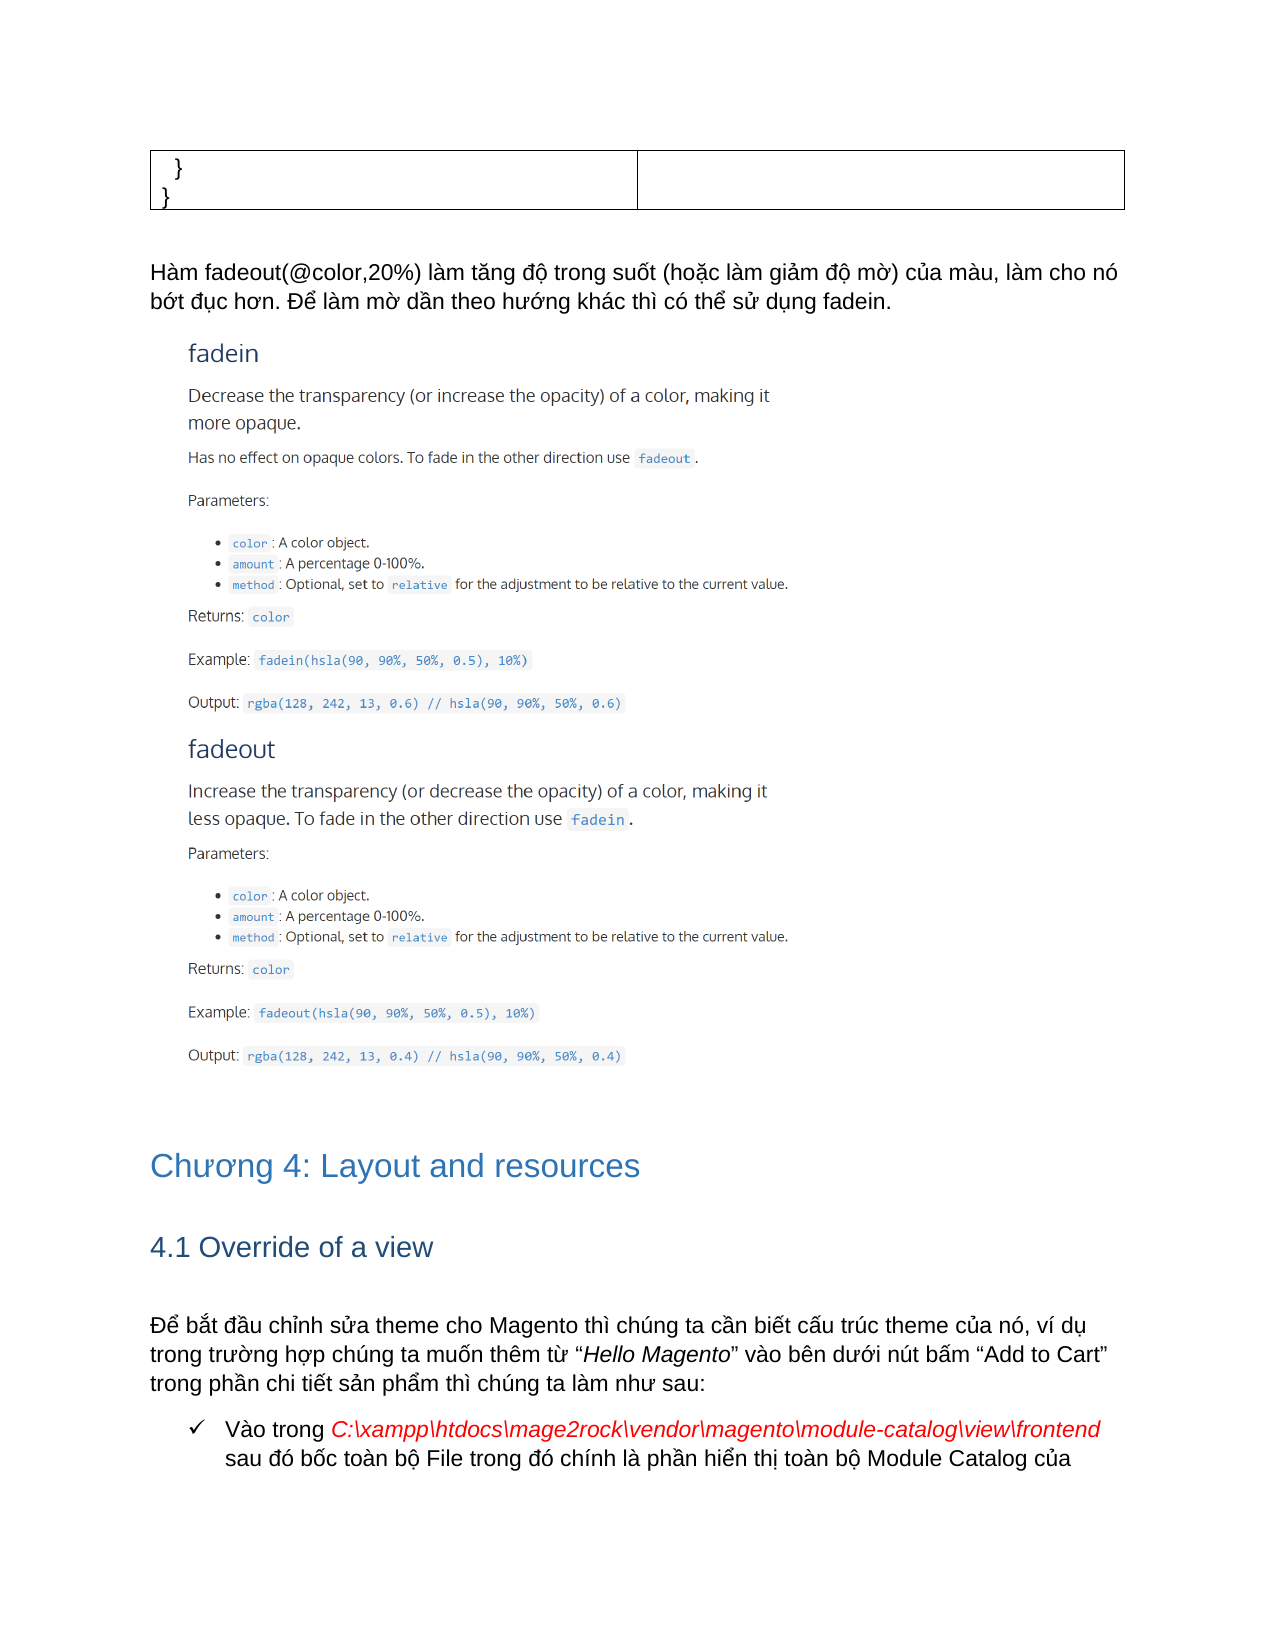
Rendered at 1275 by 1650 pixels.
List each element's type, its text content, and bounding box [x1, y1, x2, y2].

text Hàm fadeout(@color,20%) làm tăng độ trong suốt (hoặc làm giảm độ mờ) của màu, làm cho nó bớt đục hơn. Để làm mờ dần theo hướng khác thì có thể sử dụng fadein. [150, 256, 1125, 314]
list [187, 1413, 1125, 1472]
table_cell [638, 151, 1124, 209]
subtitle Chương 4: Layout and resources [150, 1146, 1125, 1184]
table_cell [151, 151, 637, 209]
picture [150, 331, 847, 1084]
subtitle 4.1 Override of a view [150, 1230, 1125, 1263]
text Để bắt đầu chỉnh sửa theme cho Magento thì chúng ta cần biết cấu trúc theme của nó, ví dụ trong trường hợp chúng ta muốn thêm từ “Hello Magento” vào bên dưới nút bấm “Add to Cart” trong phần chi tiết sản phẩm thì chúng ta làm như sau: [150, 1309, 1125, 1397]
